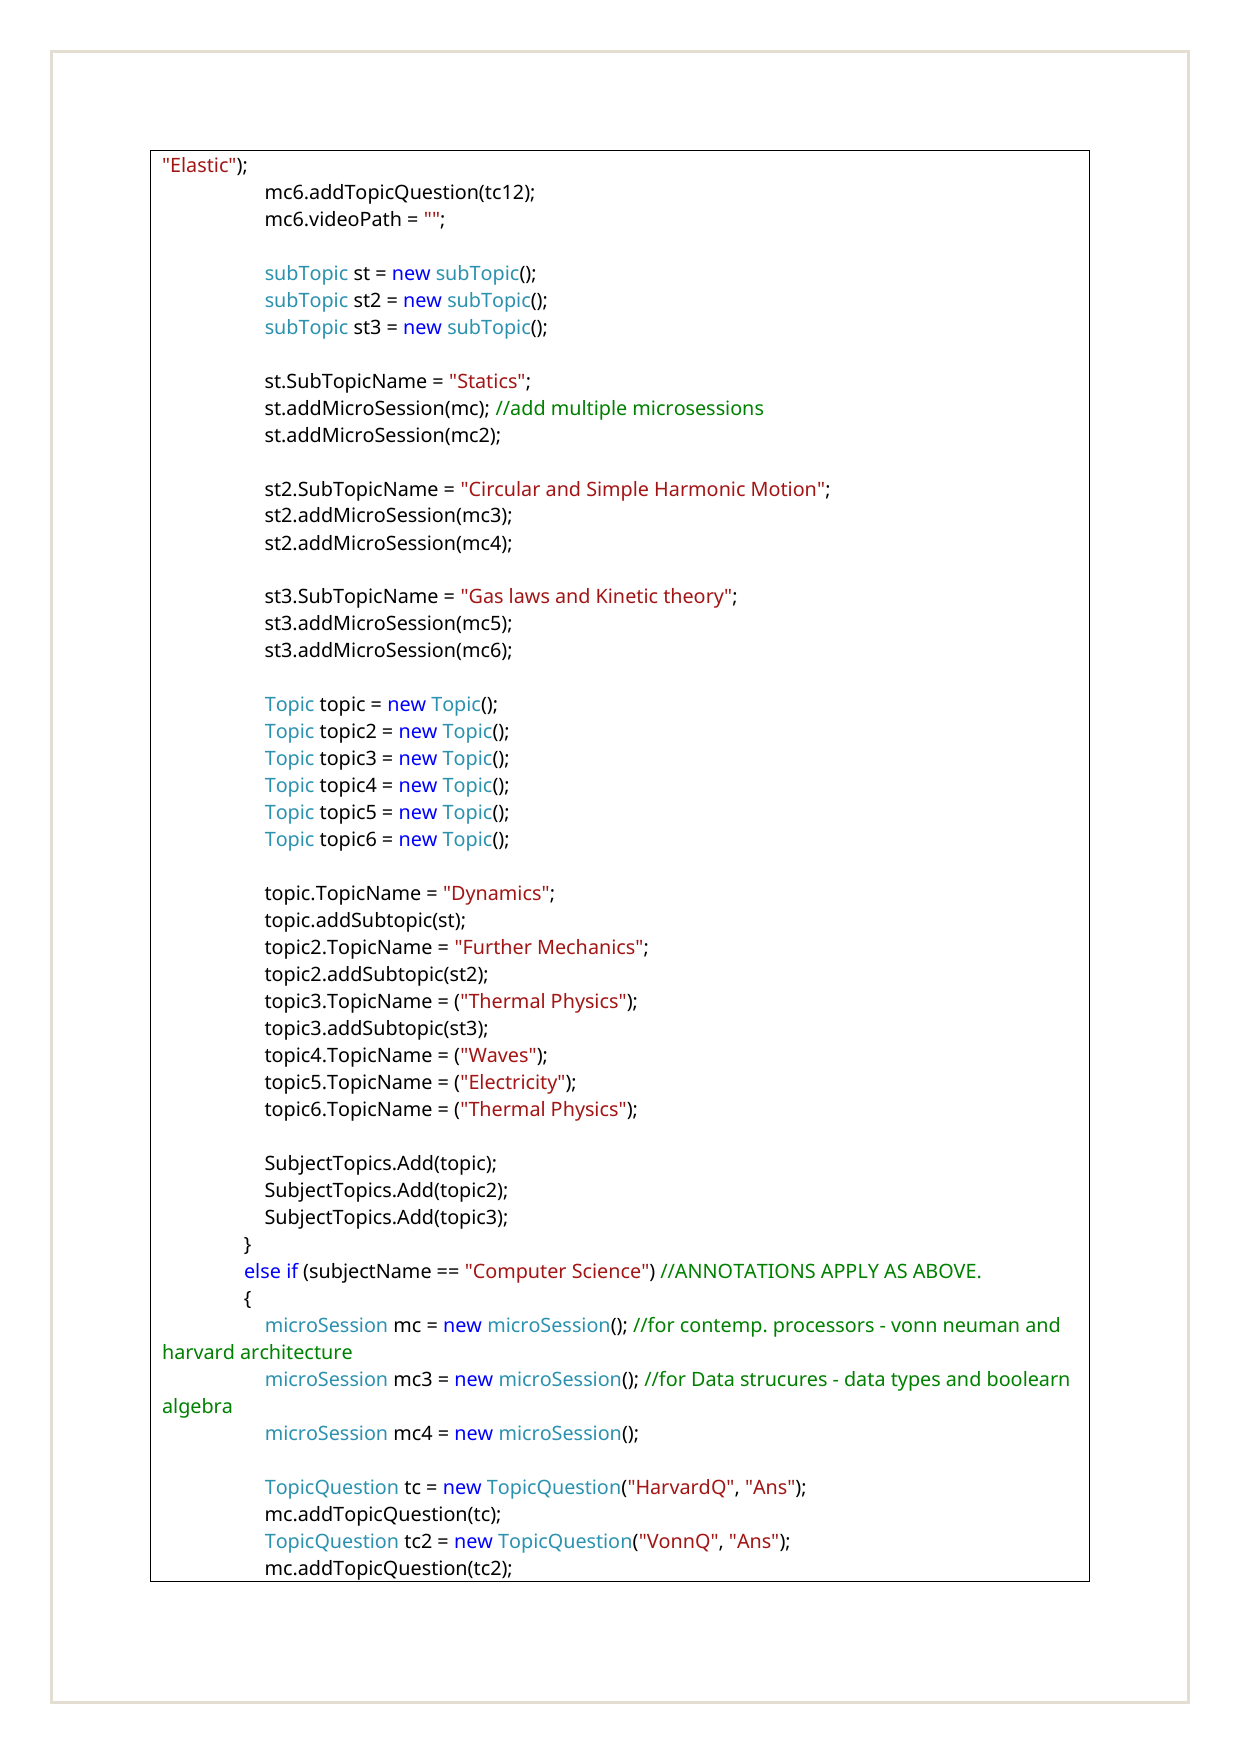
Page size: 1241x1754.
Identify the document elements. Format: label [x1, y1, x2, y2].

table_header [151, 151, 1089, 1581]
